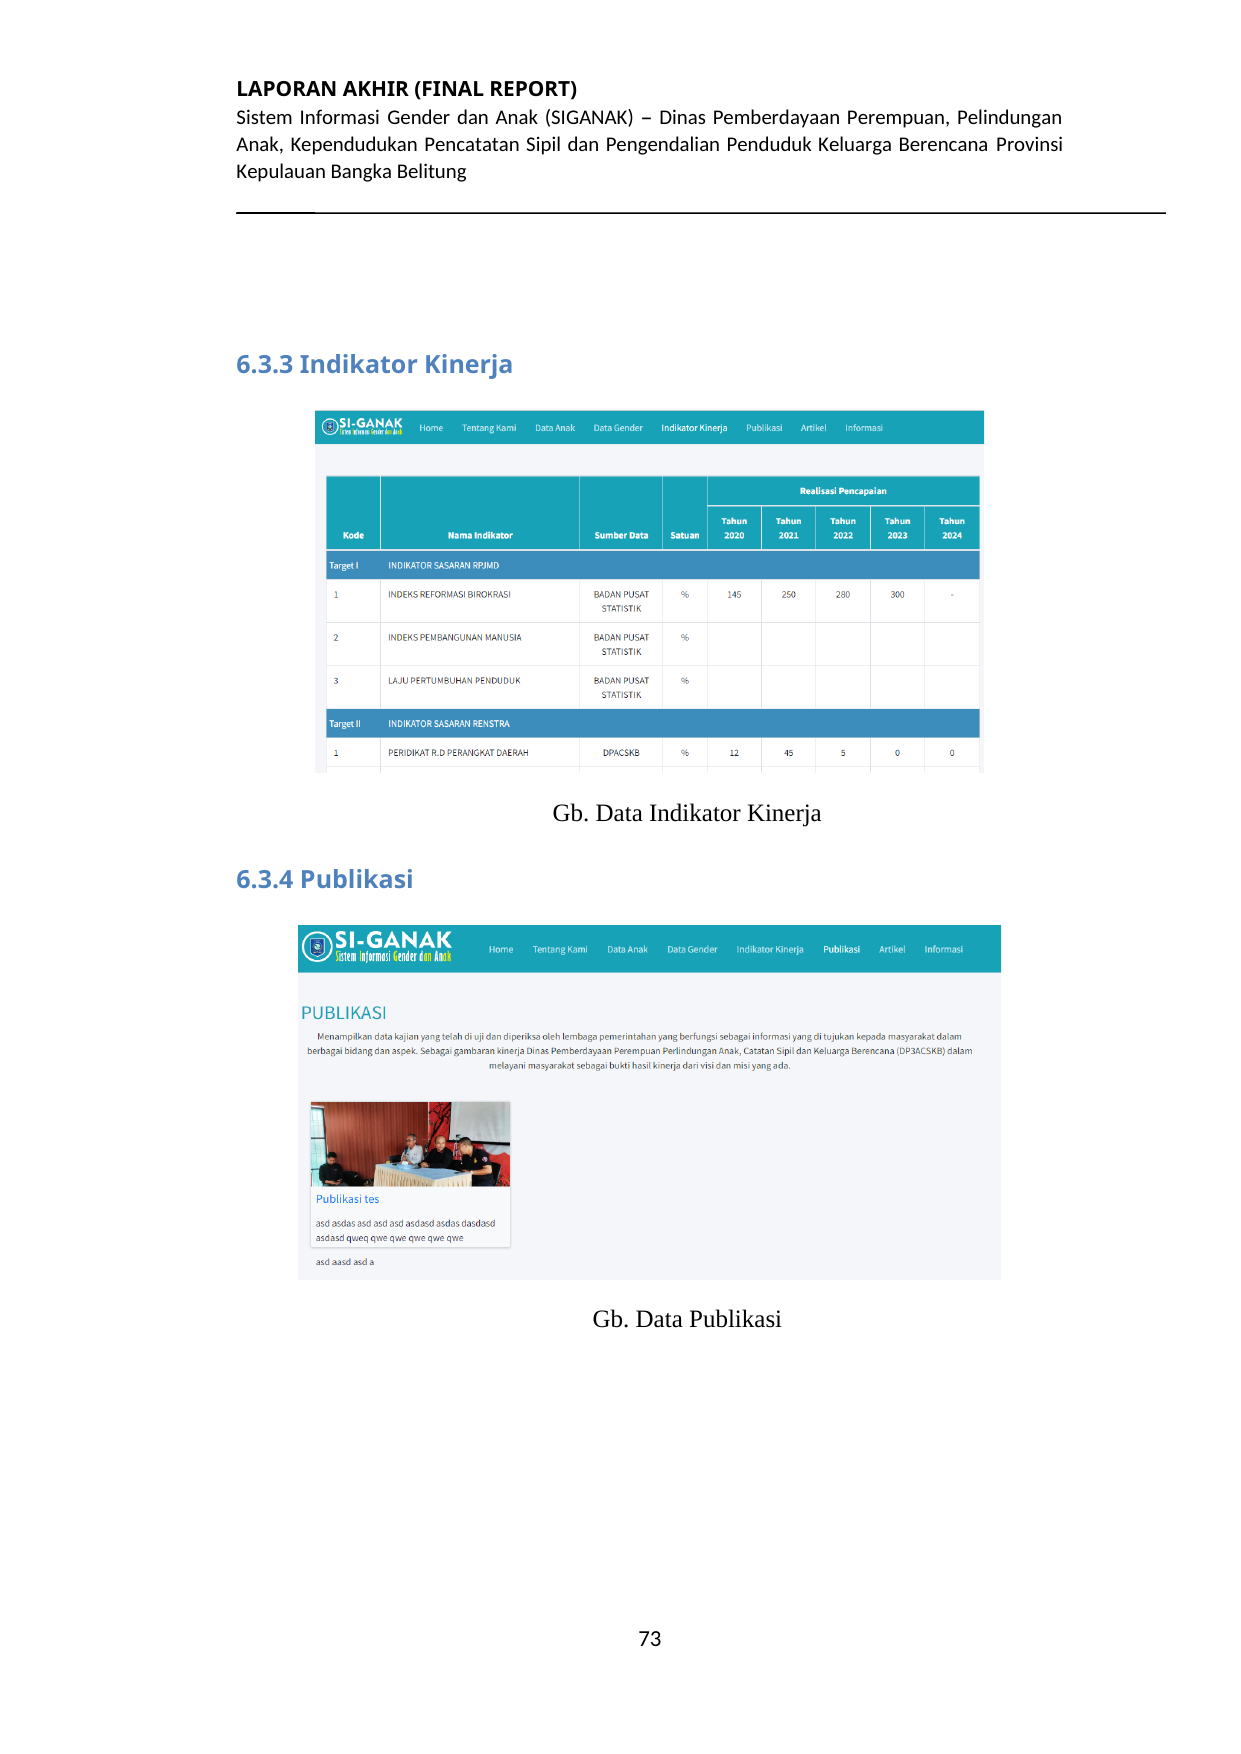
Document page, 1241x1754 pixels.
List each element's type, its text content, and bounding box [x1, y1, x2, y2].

picture [315, 410, 985, 773]
list Gb. Data Indikator Kinerja [311, 798, 1063, 827]
subtitle 6.3.4 Publikasi [236, 862, 1063, 896]
picture [298, 925, 1002, 1280]
list Gb. Data Publikasi [311, 1304, 1063, 1333]
subtitle 6.3.3 Indikator Kinerja [236, 347, 1063, 381]
